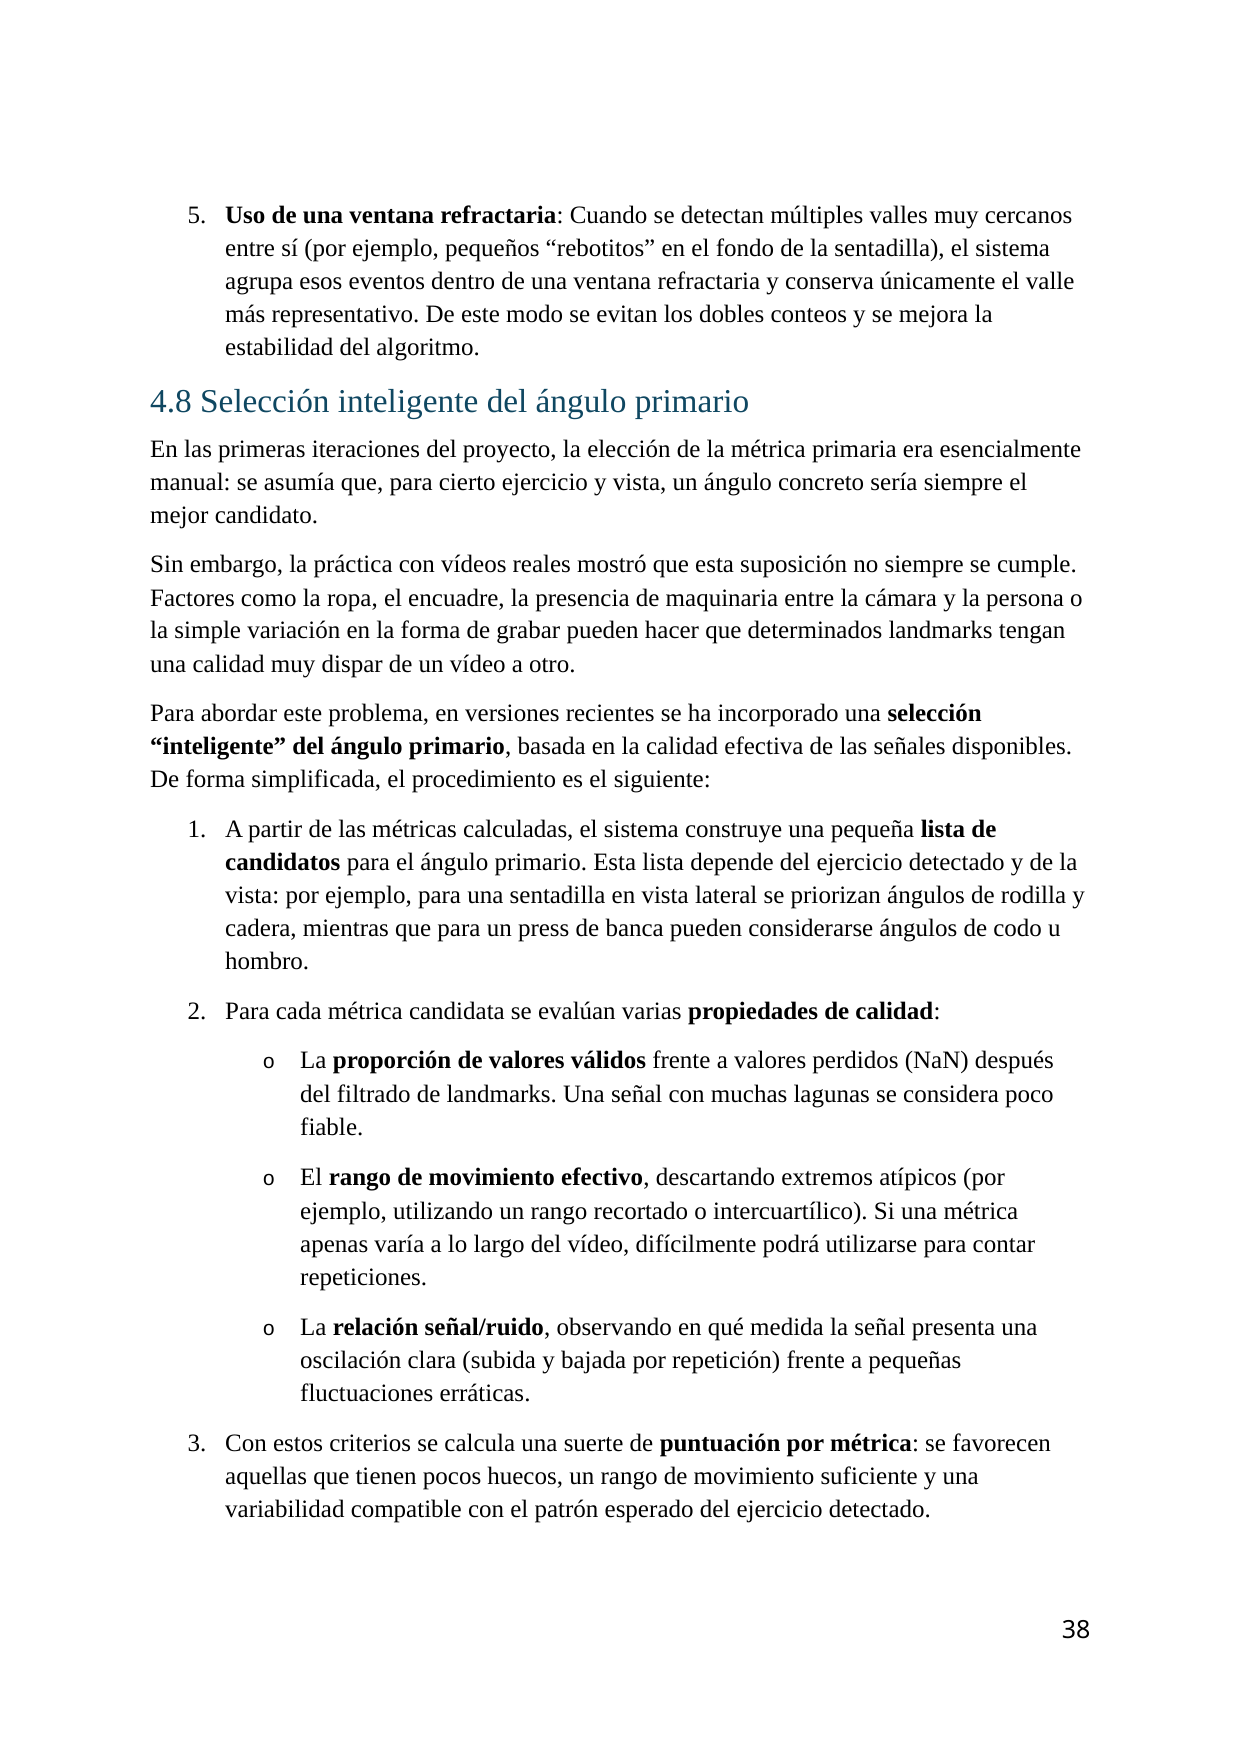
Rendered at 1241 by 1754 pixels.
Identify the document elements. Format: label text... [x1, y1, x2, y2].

text Para abordar este problema, en versiones recientes se ha incorporado una selección “inteligente” del ángulo primario, basada en la calidad efectiva de las señales disponibles. De forma simplificada, el procedimiento es el siguiente: [150, 698, 1090, 793]
list Para cada métrica candidata se evalúan varias propiedades de calidad: [187, 996, 1090, 1024]
text En las primeras iteraciones del proyecto, la elección de la métrica primaria era esencialmente manual: se asumía que, para cierto ejercicio y vista, un ángulo concreto sería siempre el mejor candidato. [150, 434, 1090, 529]
list Uso de una ventana refractaria: Cuando se detectan múltiples valles muy cercanos entre sí (por ejemplo, pequeños “rebotitos” en el fondo de la sentadilla), el sistema agrupa esos eventos dentro de una ventana refractaria y conserva únicamente el valle más representativo. De este modo se evitan los dobles conteos y se mejora la estabilidad del algoritmo. [187, 200, 1090, 361]
subtitle 4.8 Selección inteligente del ángulo primario [150, 381, 1090, 420]
list Con estos criterios se calcula una suerte de puntuación por métrica: se favorecen aquellas que tienen pocos huecos, un rango de movimiento suficiente y una variabilidad compatible con el patrón esperado del ejercicio detectado. [187, 1428, 1090, 1523]
list El rango de movimiento efectivo, descartando extremos atípicos (por ejemplo, utilizando un rango recortado o intercuartílico). Si una métrica apenas varía a lo largo del vídeo, difícilmente podrá utilizarse para contar repeticiones. [262, 1162, 1090, 1291]
list La relación señal/ruido, observando en qué medida la señal presenta una oscilación clara (subida y bajada por repetición) frente a pequeñas fluctuaciones erráticas. [262, 1312, 1090, 1407]
list A partir de las métricas calculadas, el sistema construye una pequeña lista de candidatos para el ángulo primario. Esta lista depende del ejercicio detectado y de la vista: por ejemplo, para una sentadilla en vista lateral se priorizan ángulos de rodilla y cadera, mientras que para un press de banca pueden considerarse ángulos de codo u hombro. [187, 814, 1090, 975]
text Sin embargo, la práctica con vídeos reales mostró que esta suposición no siempre se cumple. Factores como la ropa, el encuadre, la presencia de maquinaria entre la cámara y la persona o la simple variación en la forma de grabar pueden hacer que determinados landmarks tengan una calidad muy dispar de un vídeo a otro. [150, 549, 1090, 677]
list La proporción de valores válidos frente a valores perdidos (NaN) después del filtrado de landmarks. Una señal con muchas lagunas se considera poco fiable. [262, 1046, 1090, 1141]
